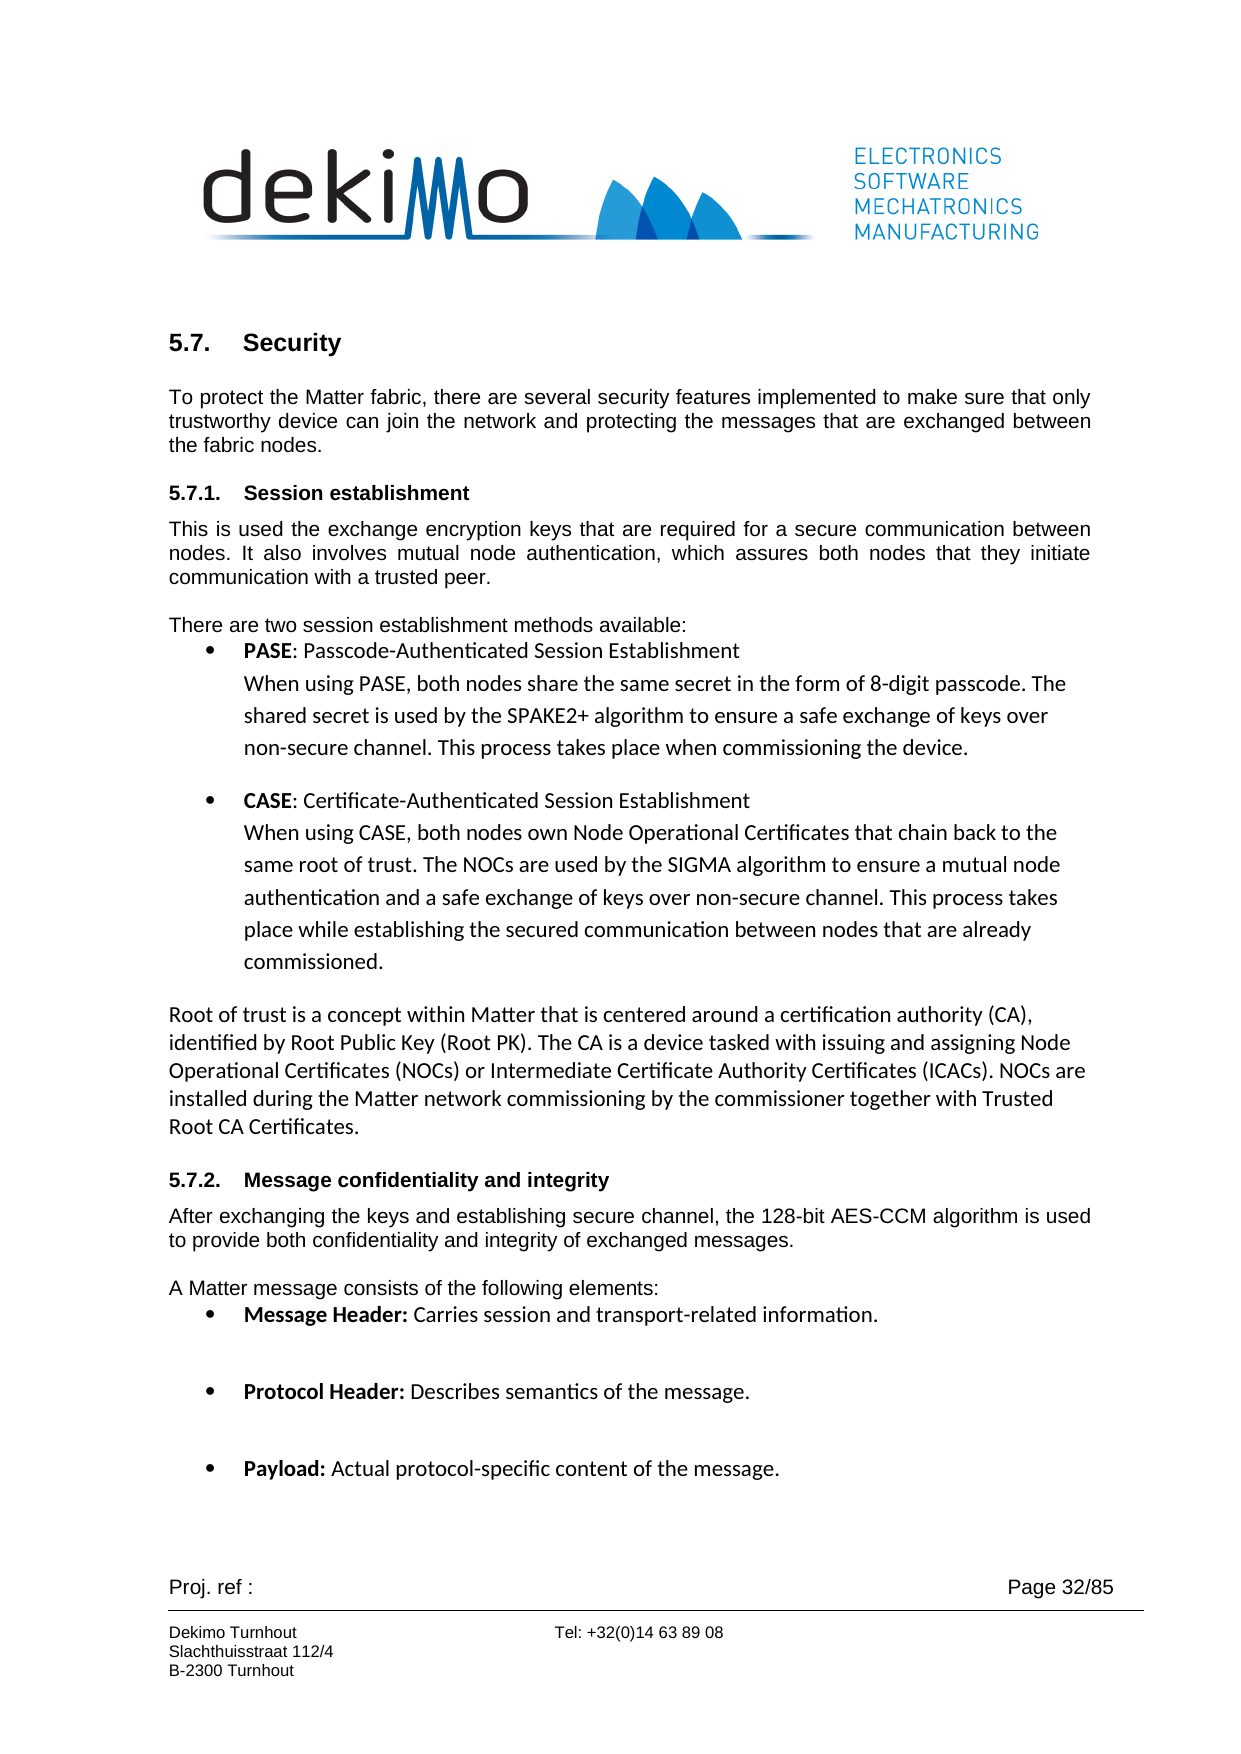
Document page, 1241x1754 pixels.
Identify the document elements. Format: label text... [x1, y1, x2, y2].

text This is used the exchange encryption keys that are required for a secure communication between nodes. It also involves mutual node authentication, which assures both nodes that they initiate communication with a trusted peer. [169, 517, 1093, 589]
list PASE: Passcode-Authenticated Session Establishment When using PASE, both nodes share the same secret in the form of 8-digit passcode. The shared secret is used by the SPAKE2+ algorithm to ensure a safe exchange of keys over non-secure channel. This process takes place when commissioning the device. [206, 637, 1093, 761]
text There are two session establishment methods available: [169, 613, 1093, 637]
text Root of trust is a concept within Matter that is centered around a certification authority (CA), identified by Root Public Key (Root PK). The CA is a device tasked with issuing and assigning Node Operational Certificates (NOCs) or Intermediate Certificate Authority Certificates (ICACs). NOCs are installed during the Matter network commissioning by the commissioner together with Trusted Root CA Certificates. [169, 1000, 1093, 1140]
text After exchanging the keys and establishing secure channel, the 128-bit AES-CCM algorithm is used to provide both confidentiality and integrity of exchanged messages. [169, 1204, 1093, 1252]
text A Matter message consists of the following elements: [169, 1276, 1093, 1300]
list Payload: Actual protocol-specific content of the message. [206, 1454, 1093, 1482]
list Protocol Header: Describes semantics of the message. [206, 1377, 1093, 1405]
list CASE: Certificate-Authenticated Session Establishment When using CASE, both nodes own Node Operational Certificates that chain back to the same root of trust. The NOCs are used by the SIGMA algorithm to ensure a mutual node authentication and a safe exchange of keys over non-secure channel. This process takes place while establishing the secured communication between nodes that are already commissioned. [206, 786, 1093, 975]
picture [159, 73, 1083, 304]
subtitle Message confidentiality and integrity [169, 1168, 1093, 1192]
subtitle Security [169, 328, 1093, 356]
list Message Header: Carries session and transport-related information. [206, 1300, 1093, 1328]
subtitle Session establishment [169, 481, 1093, 505]
text To protect the Matter fabric, there are several security features implemented to make sure that only trustworthy device can join the network and protecting the messages that are exchanged between the fabric nodes. [169, 385, 1093, 457]
